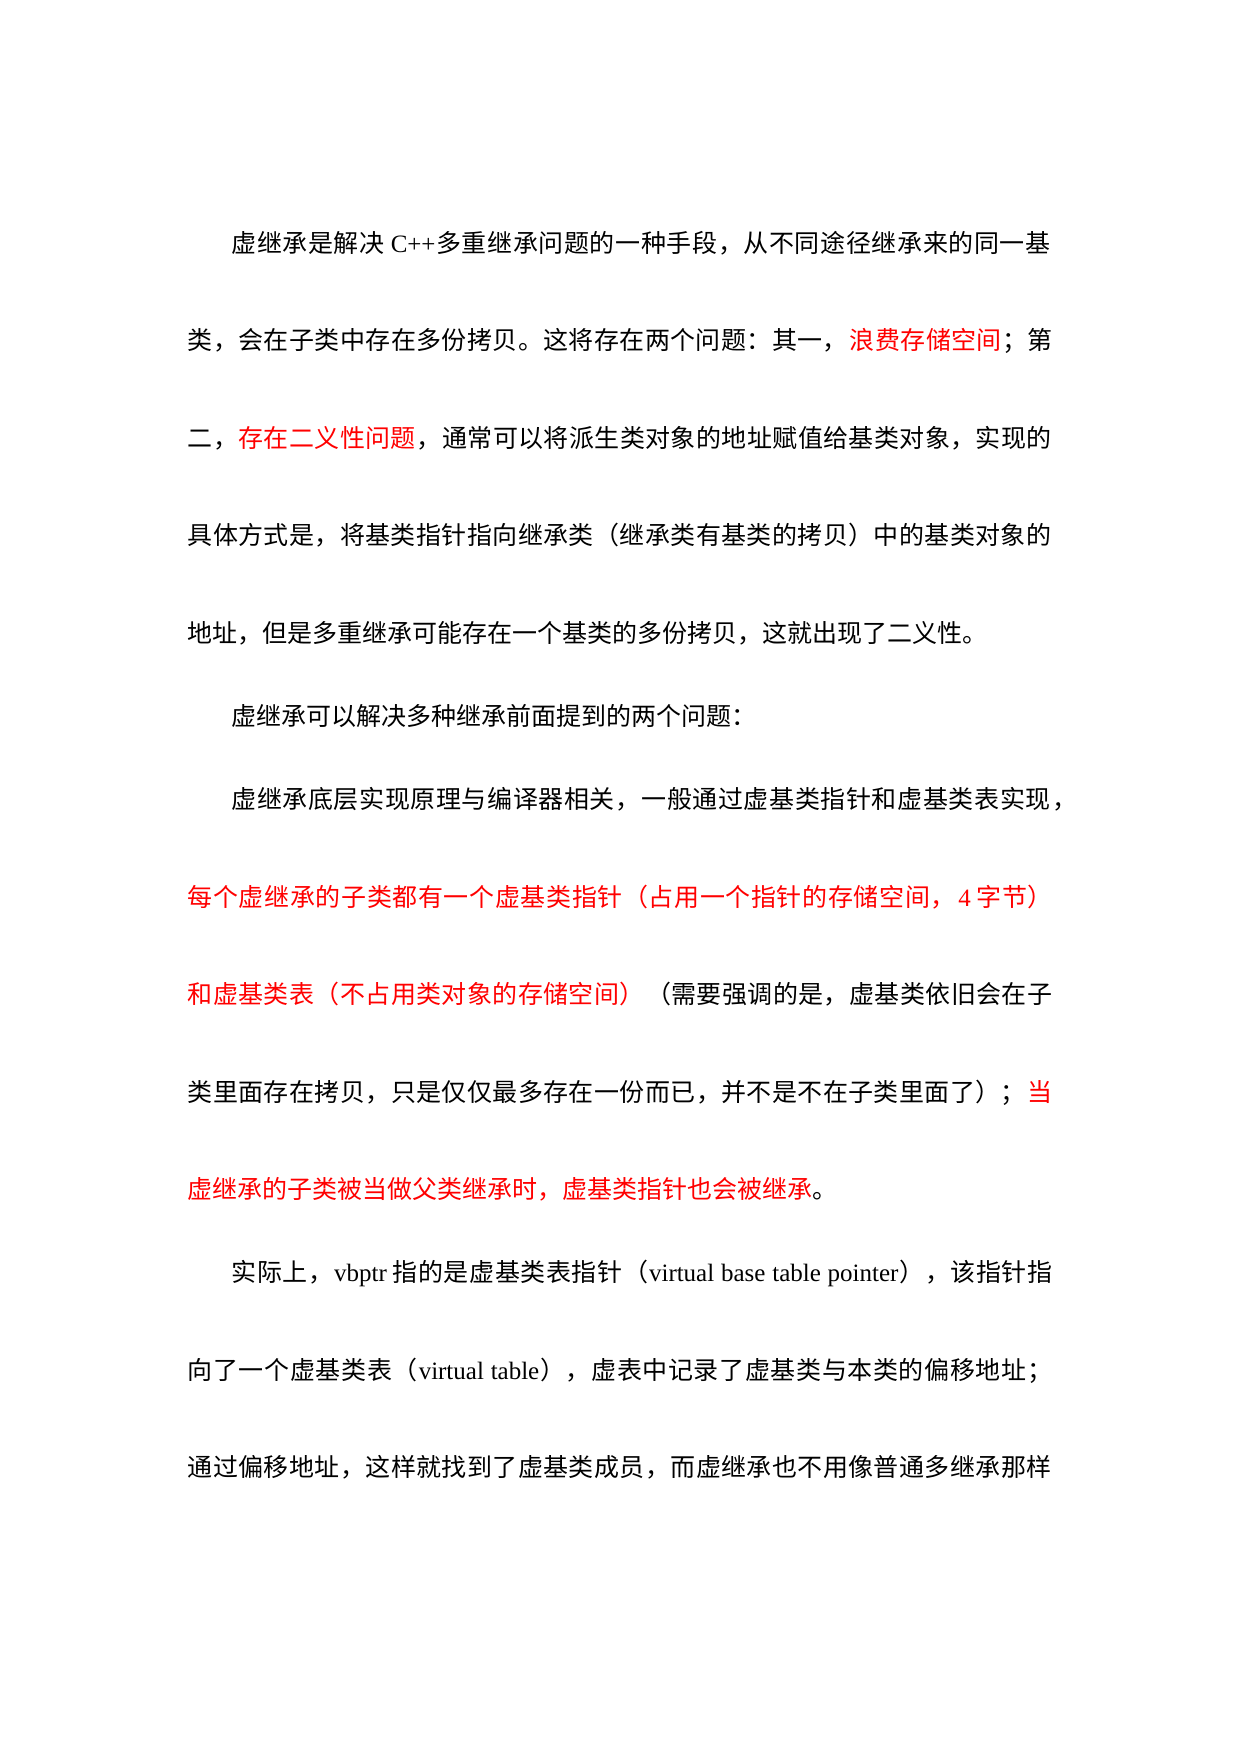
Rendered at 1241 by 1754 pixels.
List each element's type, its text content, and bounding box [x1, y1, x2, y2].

text 虚继承是解决C++多重继承问题的一种手段，从不同途径继承来的同一基类，会在子类中存在多份拷贝。这将存在两个问题：其一，浪费存储空间；第二，存在二义性问题，通常可以将派生类对象的地址赋值给基类对象，实现的具体方式是，将基类指针指向继承类（继承类有基类的拷贝）中的基类对象的地址，但是多重继承可能存在一个基类的多份拷贝，这就出现了二义性。 [187, 209, 1053, 664]
text 虚继承底层实现原理与编译器相关，一般通过虚基类指针和虚基类表实现，每个虚继承的子类都有一个虚基类指针（占用一个指针的存储空间，4字节）和虚基类表（不占用类对象的存储空间）（需要强调的是，虚基类依旧会在子类里面存在拷贝，只是仅仅最多存在一份而已，并不是不在子类里面了）；当虚继承的子类被当做父类继承时，虚基类指针也会被继承。 [187, 765, 1053, 1220]
text 虚继承可以解决多种继承前面提到的两个问题： [187, 682, 1053, 747]
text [187, 1238, 1053, 1498]
